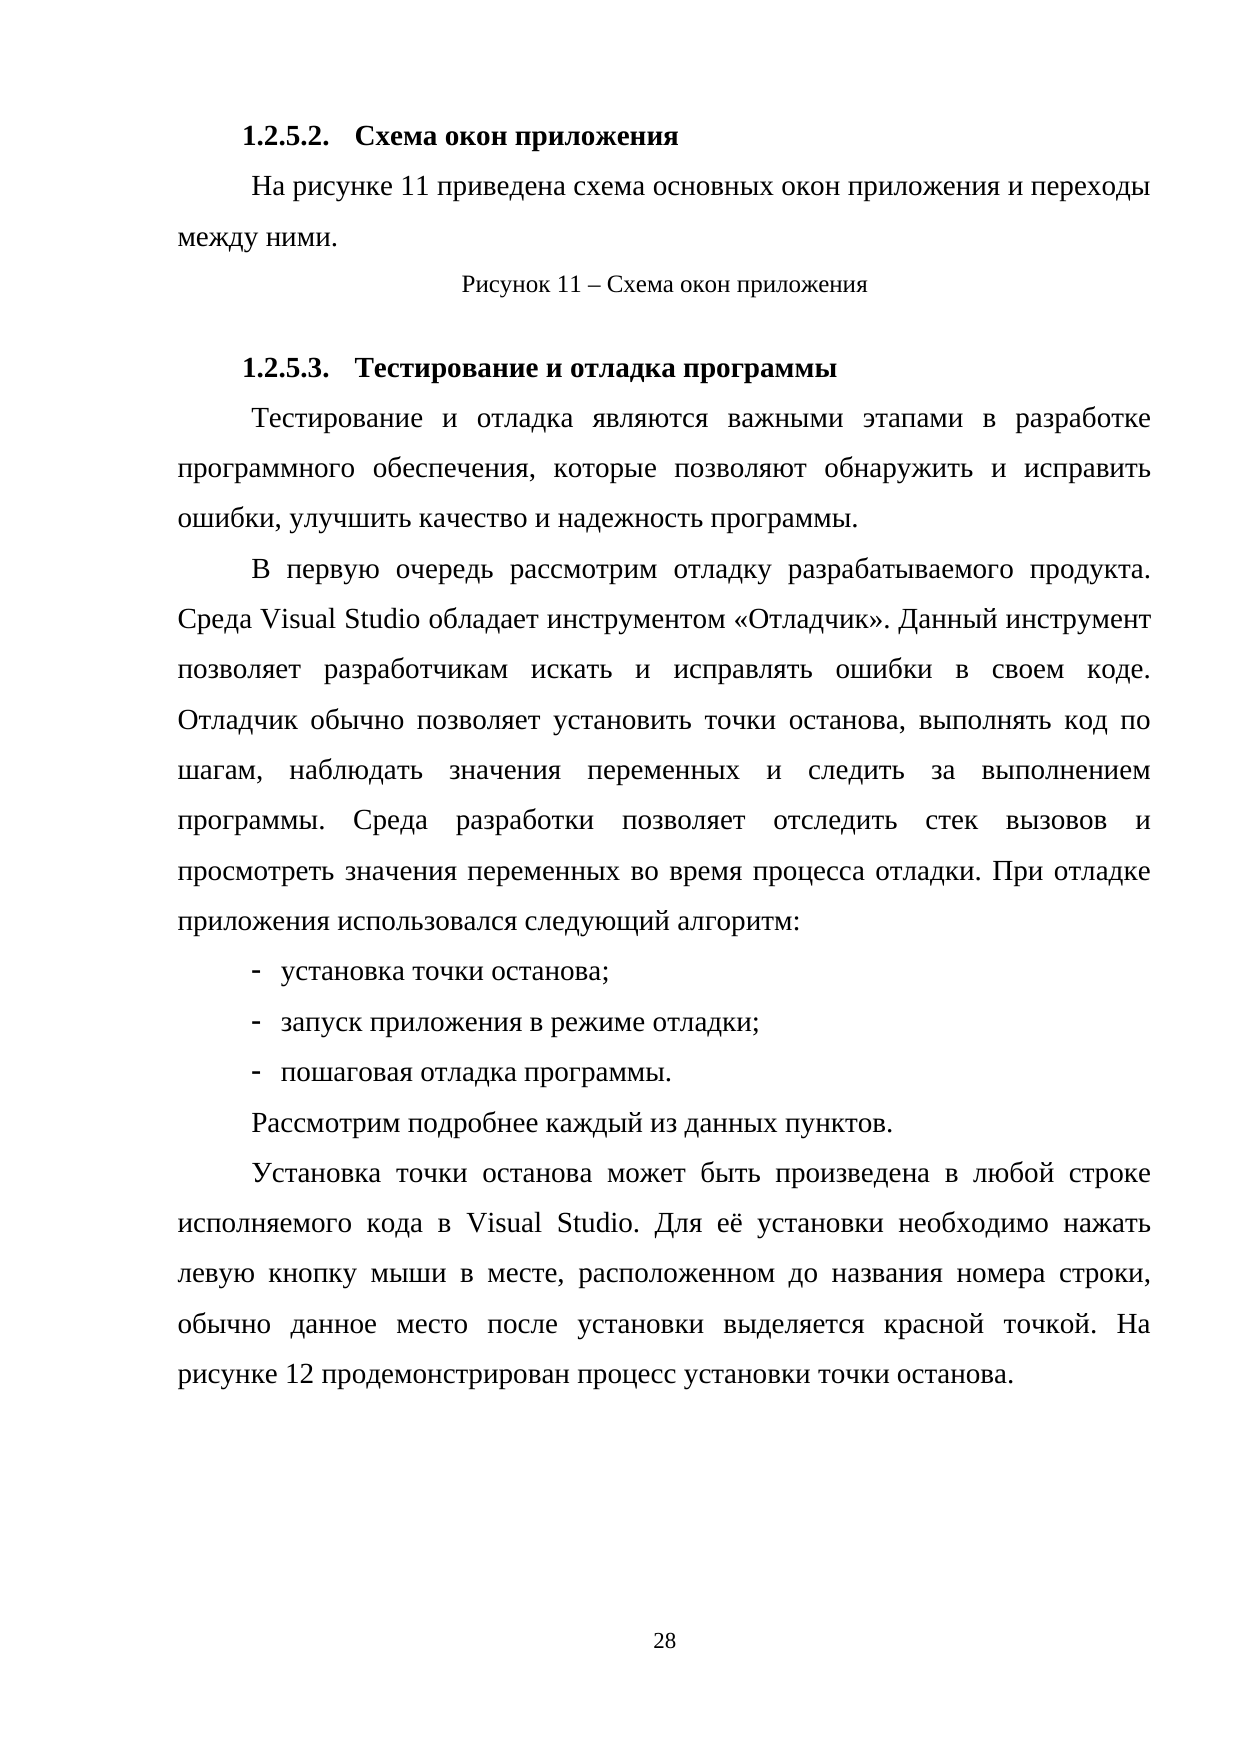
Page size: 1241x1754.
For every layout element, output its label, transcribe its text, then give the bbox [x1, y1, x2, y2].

text установка точки останова; [177, 953, 1152, 987]
list На рисунке 11 приведена схема основных окон приложения и переходы между ними. [177, 168, 1152, 252]
text Рассмотрим подробнее каждый из данных пунктов. [177, 1105, 1152, 1138]
subtitle Тестирование и отладка программы [242, 350, 1152, 383]
text пошаговая отладка программы. [177, 1054, 1152, 1088]
text В первую очередь рассмотрим отладку разрабатываемого продукта. Среда Visual Studio обладает инструментом «Отладчик». Данный инструмент позволяет разработчикам искать и исправлять ошибки в своем коде. Отладчик обычно позволяет установить точки останова, выполнять код по шагам, наблюдать значения переменных и следить за выполнением программы. Среда разработки позволяет отследить стек вызовов и просмотреть значения переменных во время процесса отладки. При отладке приложения использовался следующий алгоритм: [177, 551, 1152, 937]
text Тестирование и отладка являются важными этапами в разработке программного обеспечения, которые позволяют обнаружить и исправить ошибки, улучшить качество и надежность программы. [177, 400, 1152, 534]
subtitle Схема окон приложения [242, 118, 1152, 152]
list Рисунок 11 – Схема окон приложения [177, 269, 1152, 298]
text запуск приложения в режиме отладки; [177, 1004, 1152, 1037]
text Установка точки останова может быть произведена в любой строке исполняемого кода в Visual Studio. Для её установки необходимо нажать левую кнопку мыши в месте, расположенном до названия номера строки, обычно данное место после установки выделяется красной точкой. На рисунке 12 продемонстрирован процесс установки точки останова. [177, 1155, 1152, 1390]
